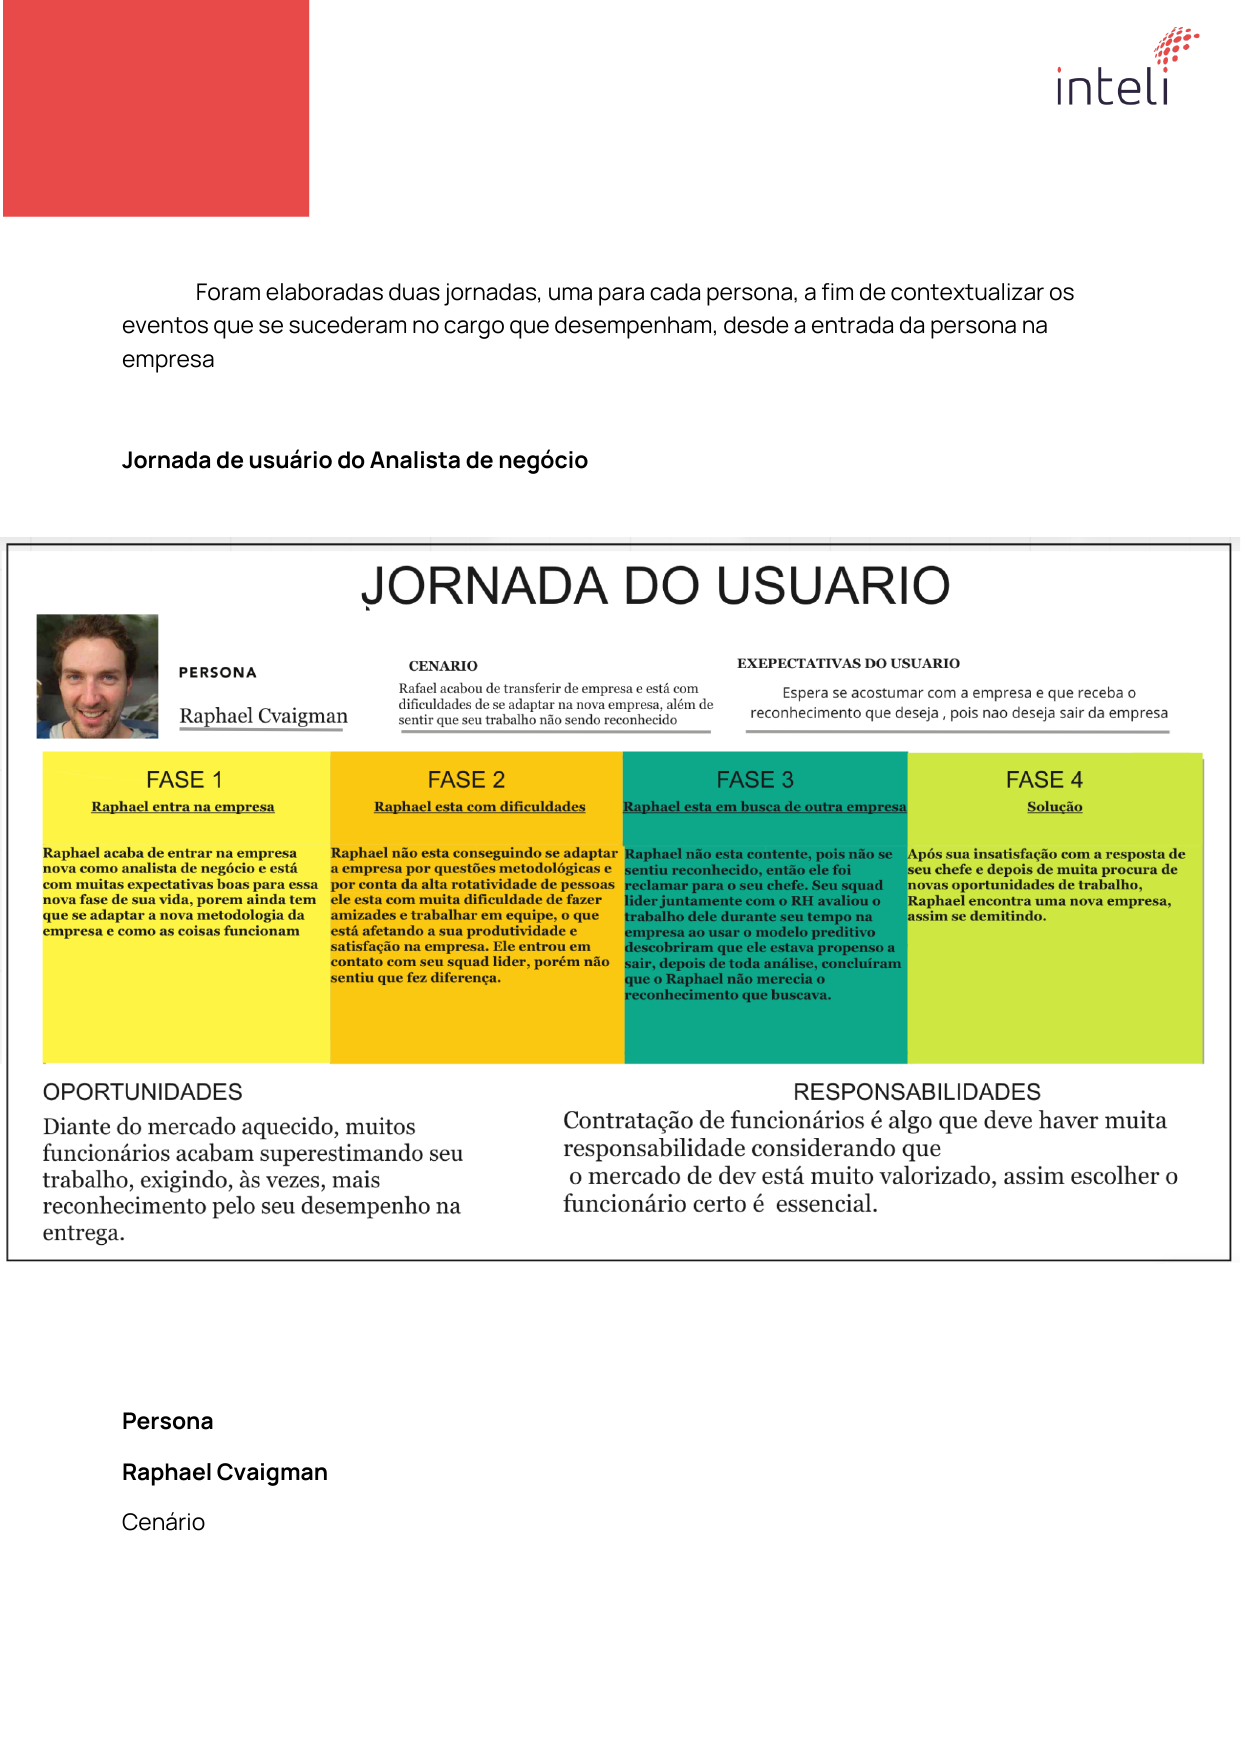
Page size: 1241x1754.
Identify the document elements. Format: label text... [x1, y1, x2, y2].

text Persona [122, 1405, 1122, 1436]
text Raphael Cvaigman [122, 1455, 1122, 1487]
picture [0, 537, 1241, 1264]
picture [1057, 27, 1200, 105]
text Jornada de usuário do Analista de negócio [122, 444, 1122, 476]
text Foram elaboradas duas jornadas, uma para cada persona, a fim de contextualizar os eventos que se sucederam no cargo que desempenham, desde a entrada da persona na empresa [122, 276, 1122, 374]
text Cenário [122, 1506, 1122, 1537]
picture [3, 0, 310, 217]
